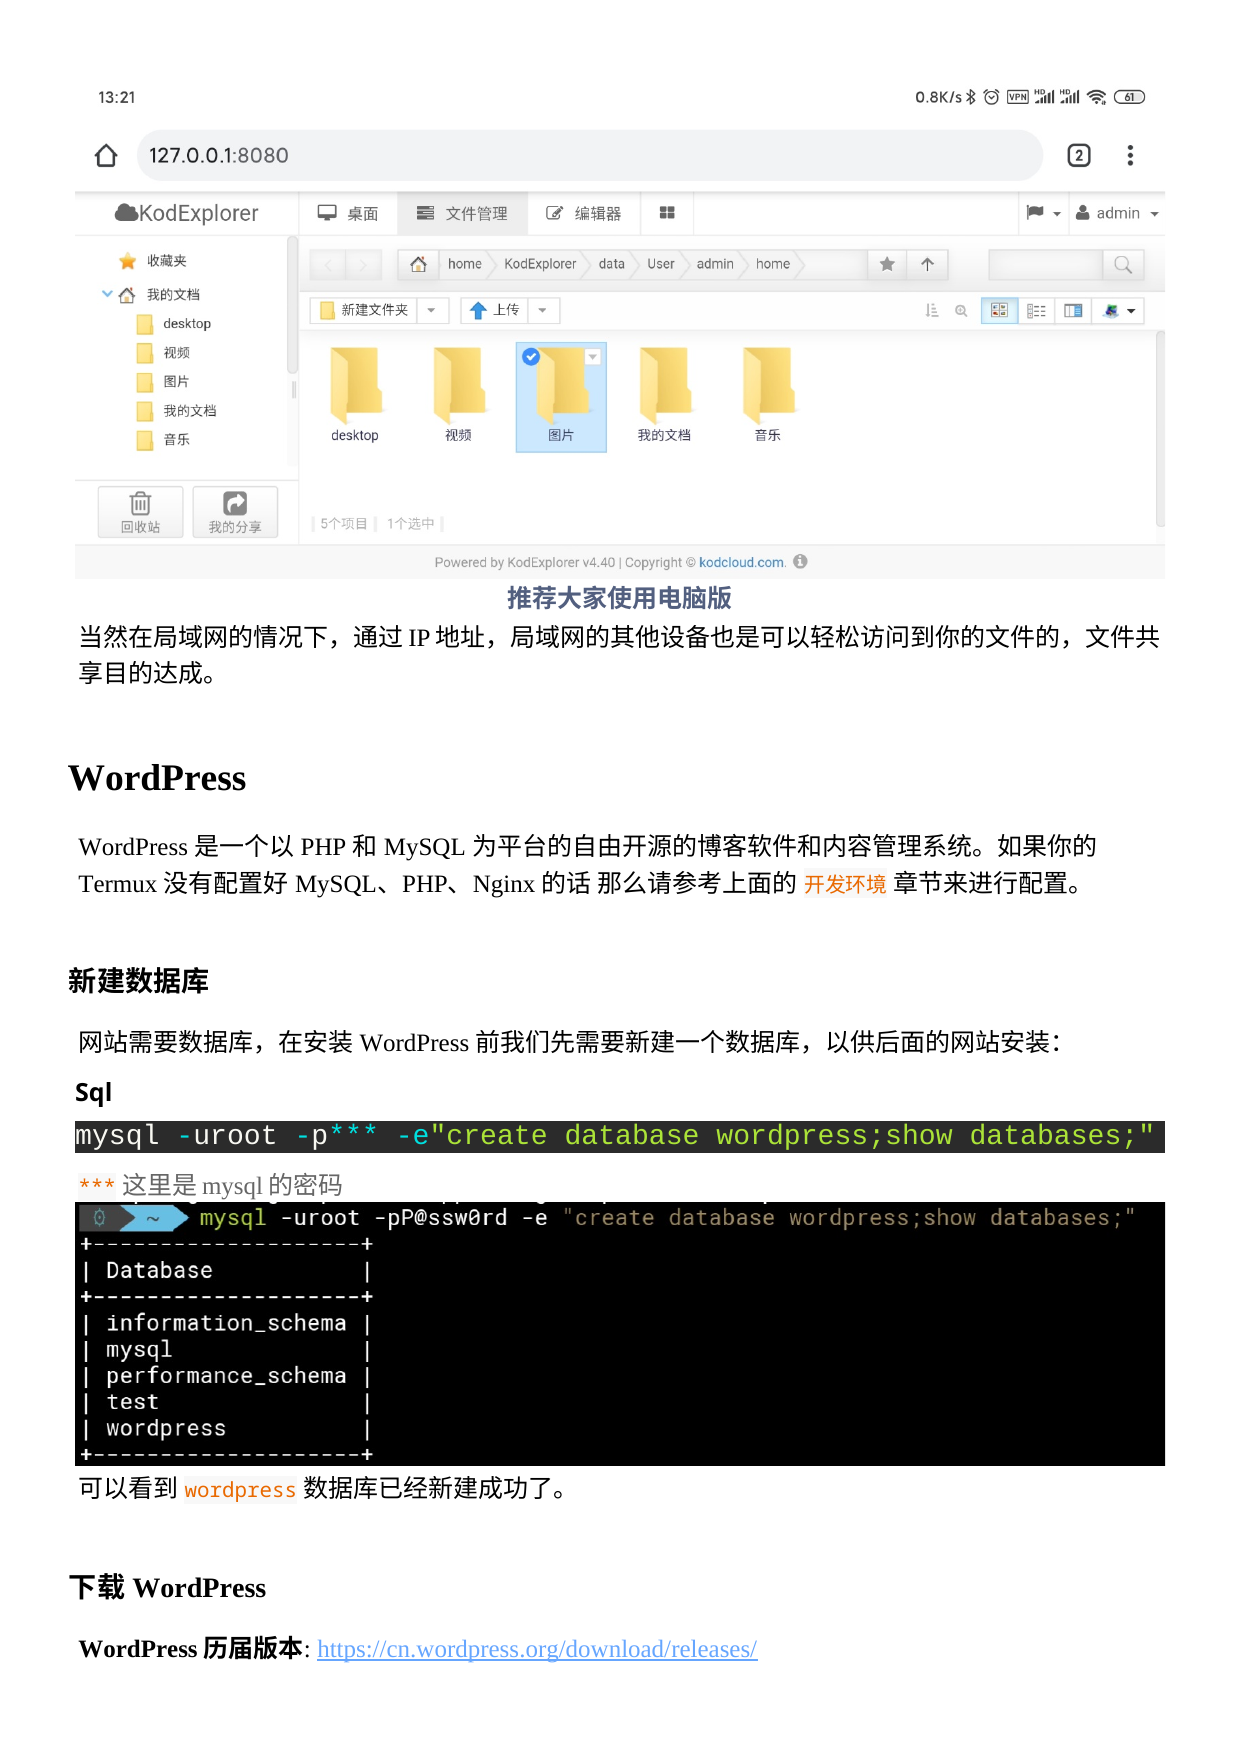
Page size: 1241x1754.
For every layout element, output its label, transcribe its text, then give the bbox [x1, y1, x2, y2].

picture [75, 1202, 1166, 1466]
text 当然在局域网的情况下，通过IP地址，局域网的其他设备也是可以轻松访问到你的文件的，文件共享目的达成。 [78, 617, 1162, 690]
text WordPress 历届版本: https://cn.wordpress.org/download/releases/ [78, 1629, 1162, 1665]
text 推荐大家使用电脑版 [75, 579, 1165, 614]
text *** 这里是mysql的密码 [78, 1166, 1162, 1202]
picture [75, 75, 1166, 579]
text WordPress 是一个以 PHP 和 MySQL 为平台的自由开源的博客软件和内容管理系统。如果你的 Termux 没有配置好 MySQL、PHP、Nginx 的话 那么请参考上面的 开发环境 章节来进行配置。 [78, 827, 1162, 899]
text 新建数据库 [69, 959, 1165, 999]
text mysql -uroot -p*** -e"create database wordpress;show databases;" [75, 1121, 1165, 1153]
text Sql [75, 1075, 1165, 1109]
text WordPress [67, 756, 1165, 799]
text 可以看到 wordpress 数据库已经新建成功了。 [78, 1469, 1162, 1505]
text 网站需要数据库，在安装 WordPress 前我们先需要新建一个数据库，以供后面的网站安装： [78, 1023, 1162, 1059]
text 下载 WordPress [69, 1564, 1165, 1605]
